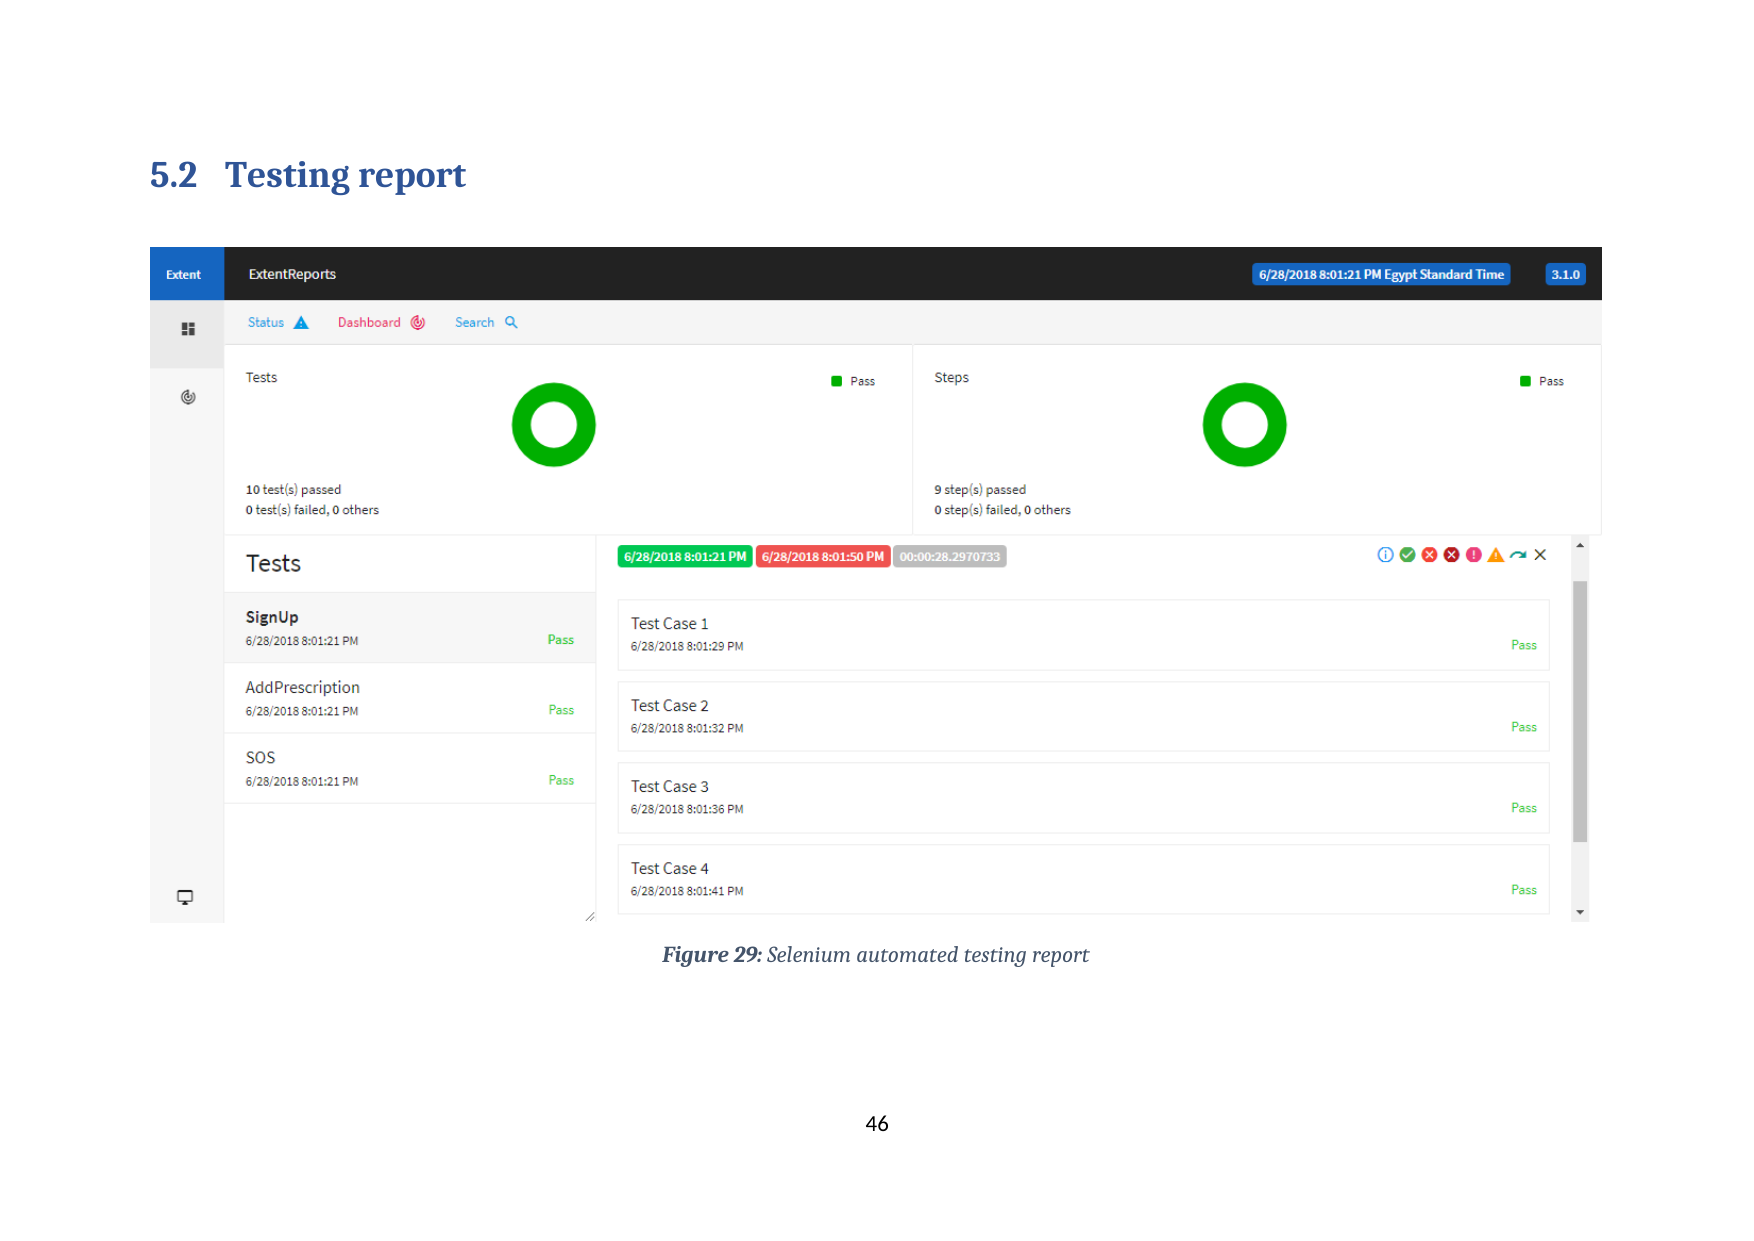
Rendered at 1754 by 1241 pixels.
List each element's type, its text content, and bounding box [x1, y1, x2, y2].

subtitle 5.2 Testing report [150, 154, 1604, 197]
picture [150, 247, 1602, 923]
